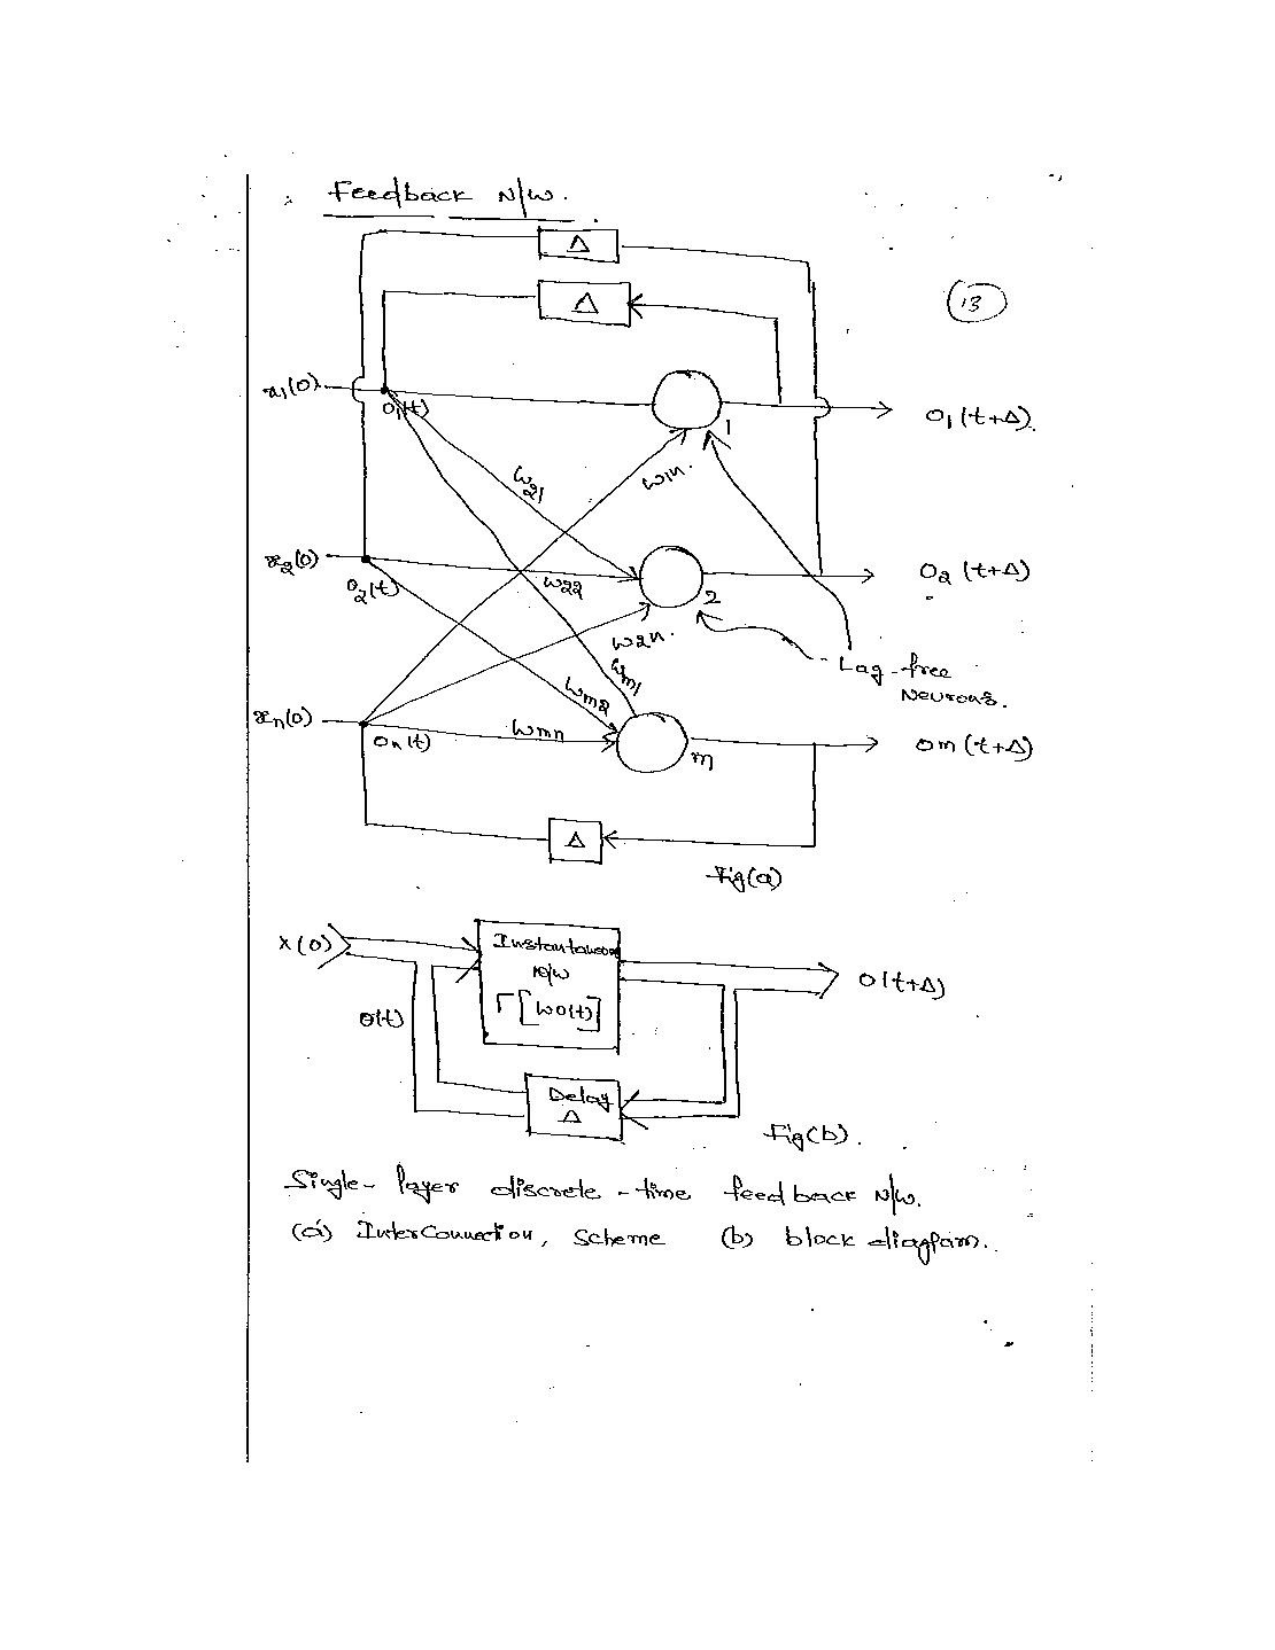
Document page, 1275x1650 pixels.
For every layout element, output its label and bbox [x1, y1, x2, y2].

picture [150, 150, 1125, 1490]
